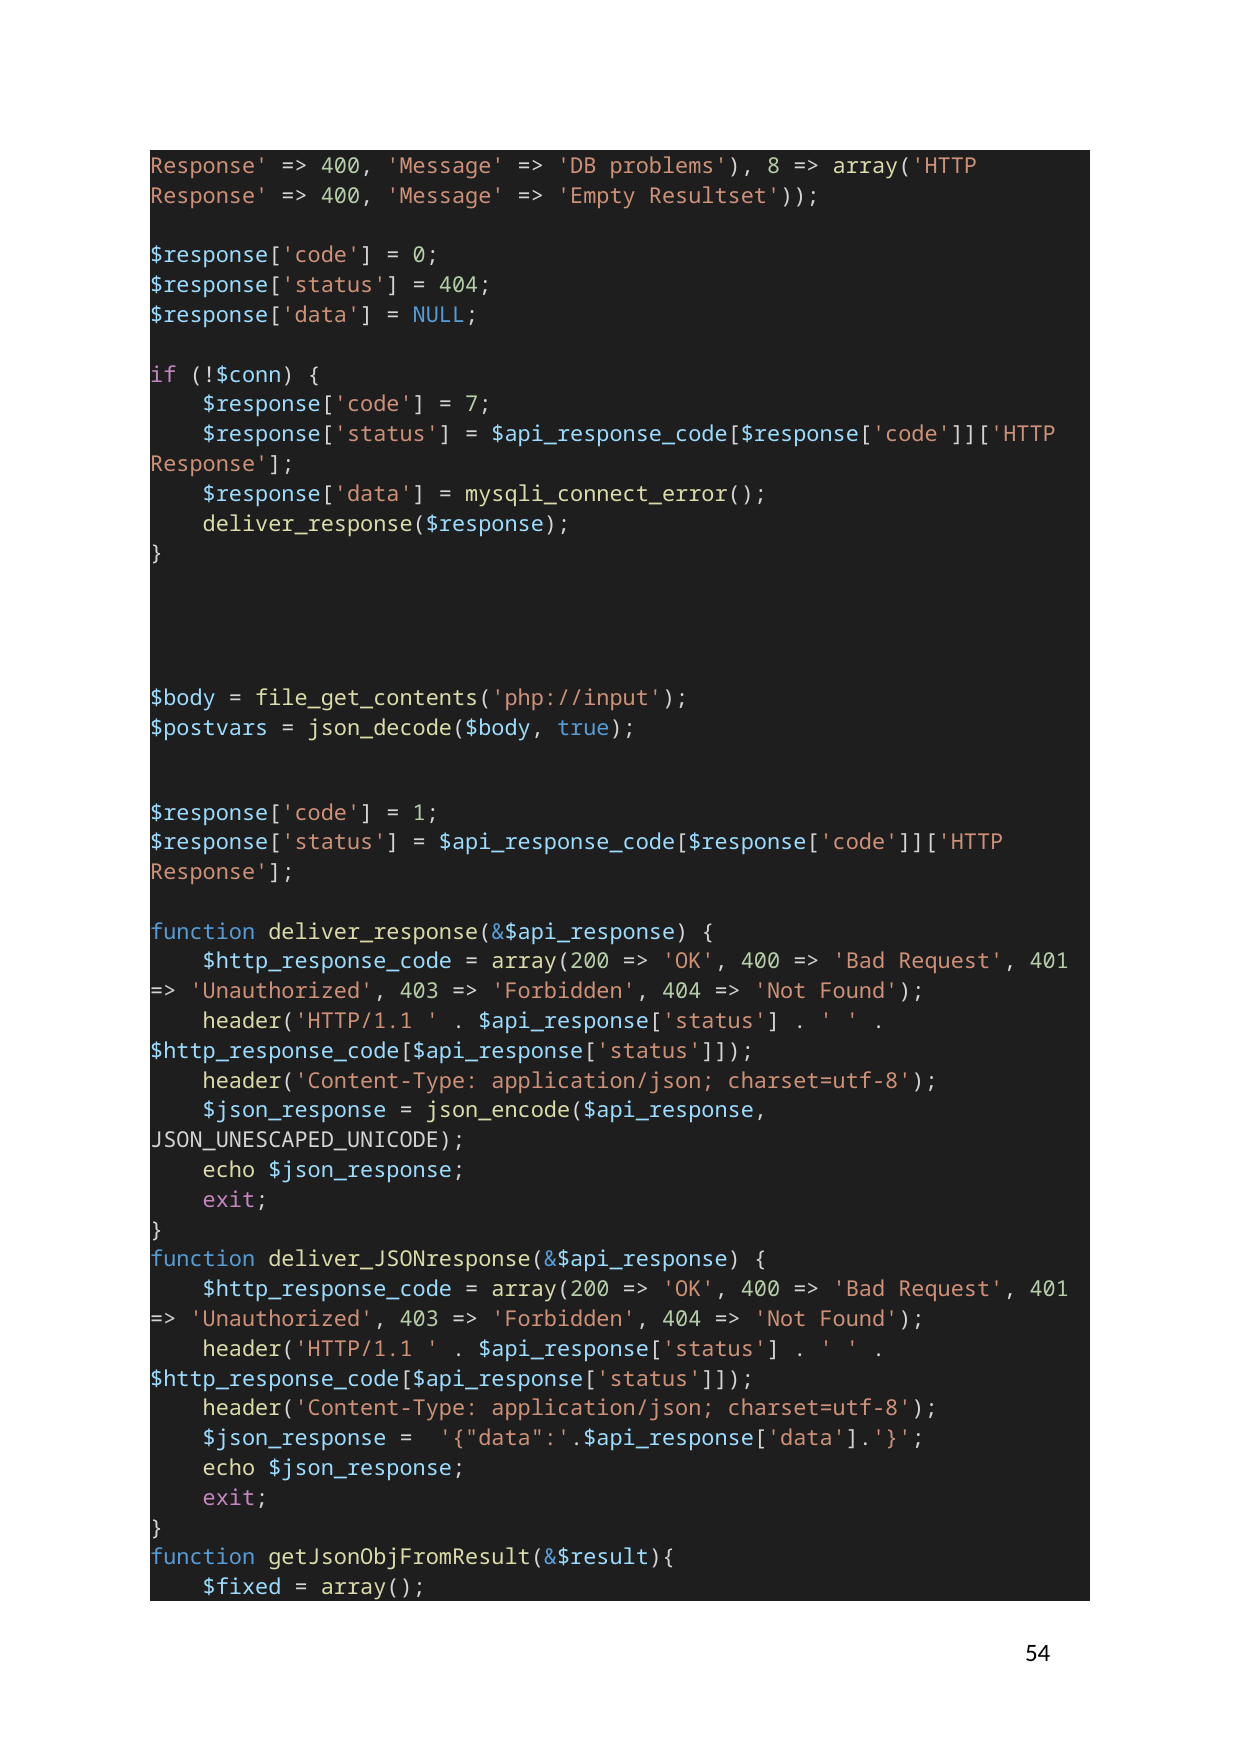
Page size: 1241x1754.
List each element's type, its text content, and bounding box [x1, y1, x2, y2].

text $response['data'] = NULL; [150, 299, 1090, 329]
text $body = file_get_contents('php://input'); [150, 682, 1090, 712]
text } [150, 1214, 1090, 1243]
text header('Content-Type: application/json; charset=utf-8'); [150, 1065, 1090, 1094]
text deliver_response($response); [150, 507, 1090, 537]
text exit; [150, 1184, 1090, 1214]
text if (!$conn) { [150, 358, 1090, 388]
text $response['code'] = 7; [150, 388, 1090, 418]
text $http_response_code = array(200 => 'OK', 400 => 'Bad Request', 401 => 'Unauthorized', 403 => 'Forbidden', 404 => 'Not Found'); [150, 1273, 1090, 1333]
text header('HTTP/1.1 ' . $api_response['status'] . ' ' . $http_response_code[$api_response['status']]); [150, 1333, 1090, 1392]
text header('Content-Type: application/json; charset=utf-8'); [150, 1392, 1090, 1422]
text $http_response_code = array(200 => 'OK', 400 => 'Bad Request', 401 => 'Unauthorized', 403 => 'Forbidden', 404 => 'Not Found'); [150, 946, 1090, 1005]
text function deliver_response(&$api_response) { [150, 916, 1090, 946]
text function getJsonObjFromResult(&$result){ [150, 1541, 1090, 1571]
text $response['code'] = 0; [150, 239, 1090, 269]
text echo $json_response; [150, 1154, 1090, 1184]
text $json_response = json_encode($api_response, JSON_UNESCAPED_UNICODE); [150, 1094, 1090, 1154]
text } [150, 1512, 1090, 1541]
text $response['code'] = 1; [150, 797, 1090, 826]
text echo $json_response; [150, 1452, 1090, 1482]
text $postvars = json_decode($body, true); [150, 712, 1090, 742]
text $response['status'] = $api_response_code[$response['code']]['HTTP Response']; [150, 418, 1090, 478]
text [150, 150, 1090, 209]
text } [150, 537, 1090, 567]
text $response['data'] = mysqli_connect_error(); [150, 478, 1090, 507]
text function deliver_JSONresponse(&$api_response) { [150, 1243, 1090, 1273]
text $response['status'] = 404; [150, 269, 1090, 299]
text $fixed = array(); [150, 1571, 1090, 1601]
text exit; [150, 1482, 1090, 1512]
text $response['status'] = $api_response_code[$response['code']]['HTTP Response']; [150, 826, 1090, 886]
text $json_response = '{"data":'.$api_response['data'].'}'; [150, 1422, 1090, 1452]
text header('HTTP/1.1 ' . $api_response['status'] . ' ' . $http_response_code[$api_response['status']]); [150, 1005, 1090, 1065]
